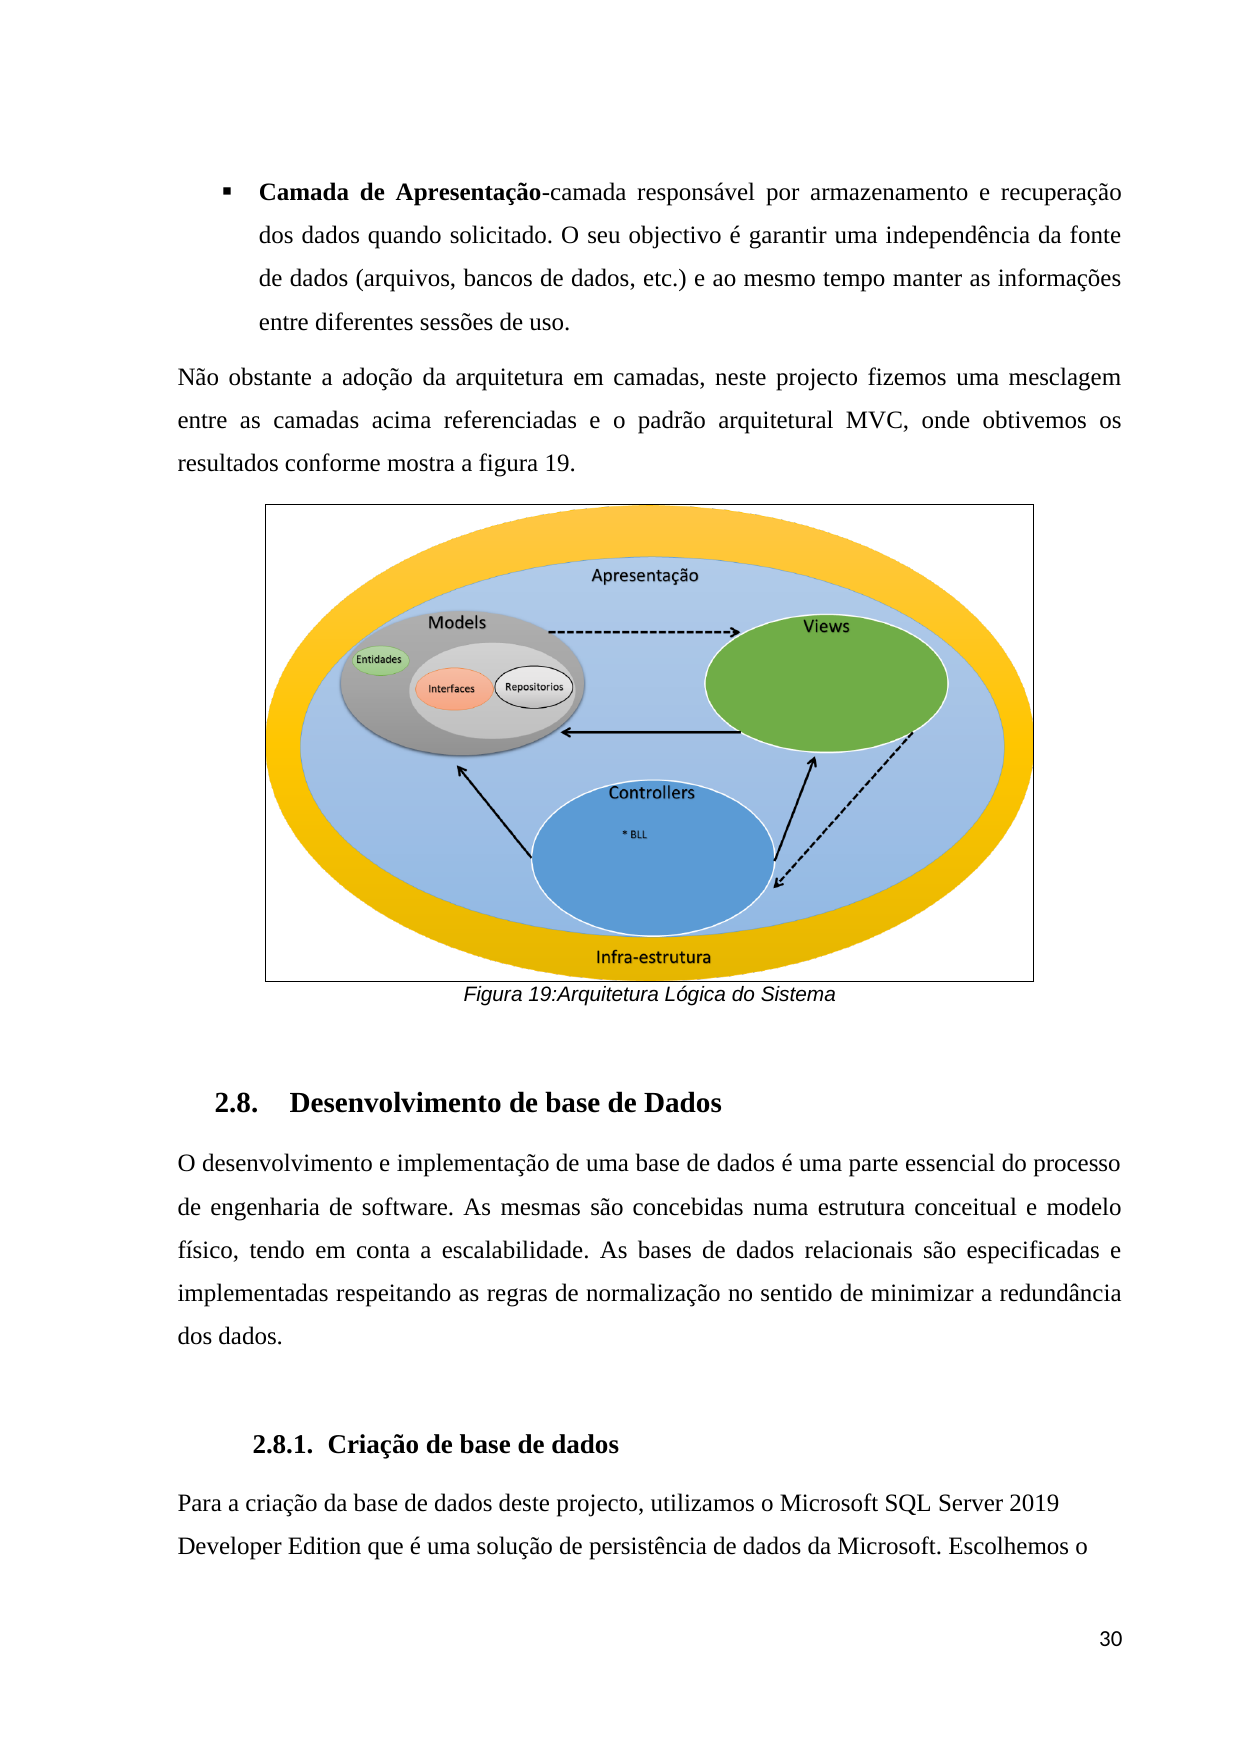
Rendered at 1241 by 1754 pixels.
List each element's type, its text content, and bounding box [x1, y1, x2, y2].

text Não obstante a adoção da arquitetura em camadas, neste projecto fizemos uma mesclagem entre as camadas acima referenciadas e o padrão arquitetural MVC, onde obtivemos os resultados conforme mostra a figura 19. [177, 362, 1122, 477]
picture [266, 505, 1033, 981]
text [177, 1488, 1122, 1559]
text O desenvolvimento e implementação de uma base de dados é uma parte essencial do processo de engenharia de software. As mesmas são concebidas numa estrutura conceitual e modelo físico, tendo em conta a escalabilidade. As bases de dados relacionais são especificadas e implementadas respeitando as regras de normalização no sentido de minimizar a redundância dos dados. [177, 1148, 1122, 1350]
subtitle Desenvolvimento de base de Dados [214, 1086, 1122, 1119]
list Camada de Apresentação-camada responsável por armazenamento e recuperação dos dados quando solicitado. O seu objectivo é garantir uma independência da fonte de dados (arquivos, bancos de dados, etc.) e ao mesmo tempo manter as informações entre diferentes sessões de uso. [221, 177, 1122, 335]
text Figura 19:Arquitetura Lógica do Sistema [177, 982, 1122, 1006]
text Criação de base de dados [252, 1428, 1122, 1460]
